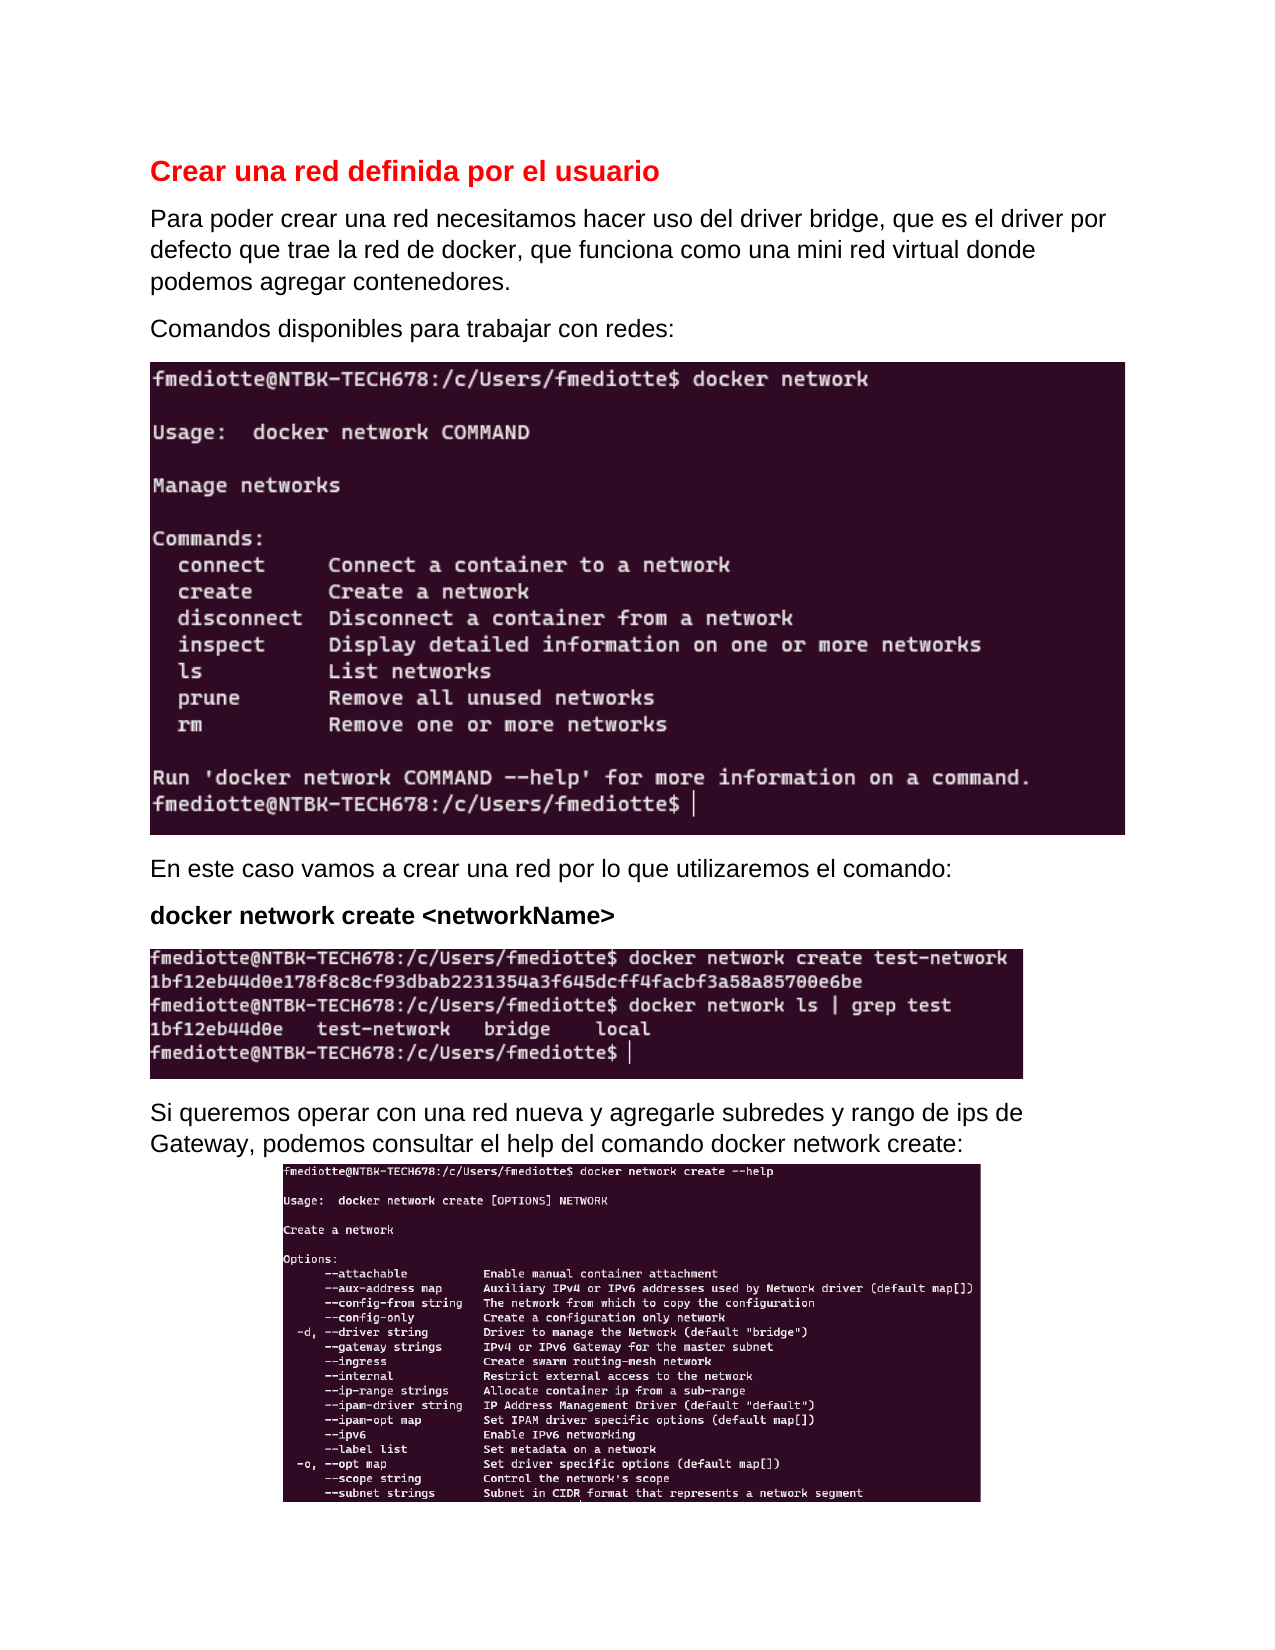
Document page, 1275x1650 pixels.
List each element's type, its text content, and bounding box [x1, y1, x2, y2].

text Para poder crear una red necesitamos hacer uso del driver bridge, que es el driver por defecto que trae la red de docker, que funciona como una mini red virtual donde podemos agregar contenedores. [150, 204, 1125, 295]
text En este caso vamos a crear una red por lo que utilizaremos el comando: [150, 854, 1125, 882]
text Comandos disponibles para trabajar con redes: [150, 314, 1125, 343]
subtitle Crear una red definida por el usuario [150, 154, 1125, 188]
text Si queremos operar con una red nueva y agregarle subredes y rango de ips de Gateway, podemos consultar el help del comando docker network create: [150, 1098, 1125, 1158]
picture [283, 1164, 981, 1502]
picture [150, 362, 1125, 835]
picture [150, 949, 1024, 1079]
text docker network create <networkName> [150, 901, 1125, 930]
